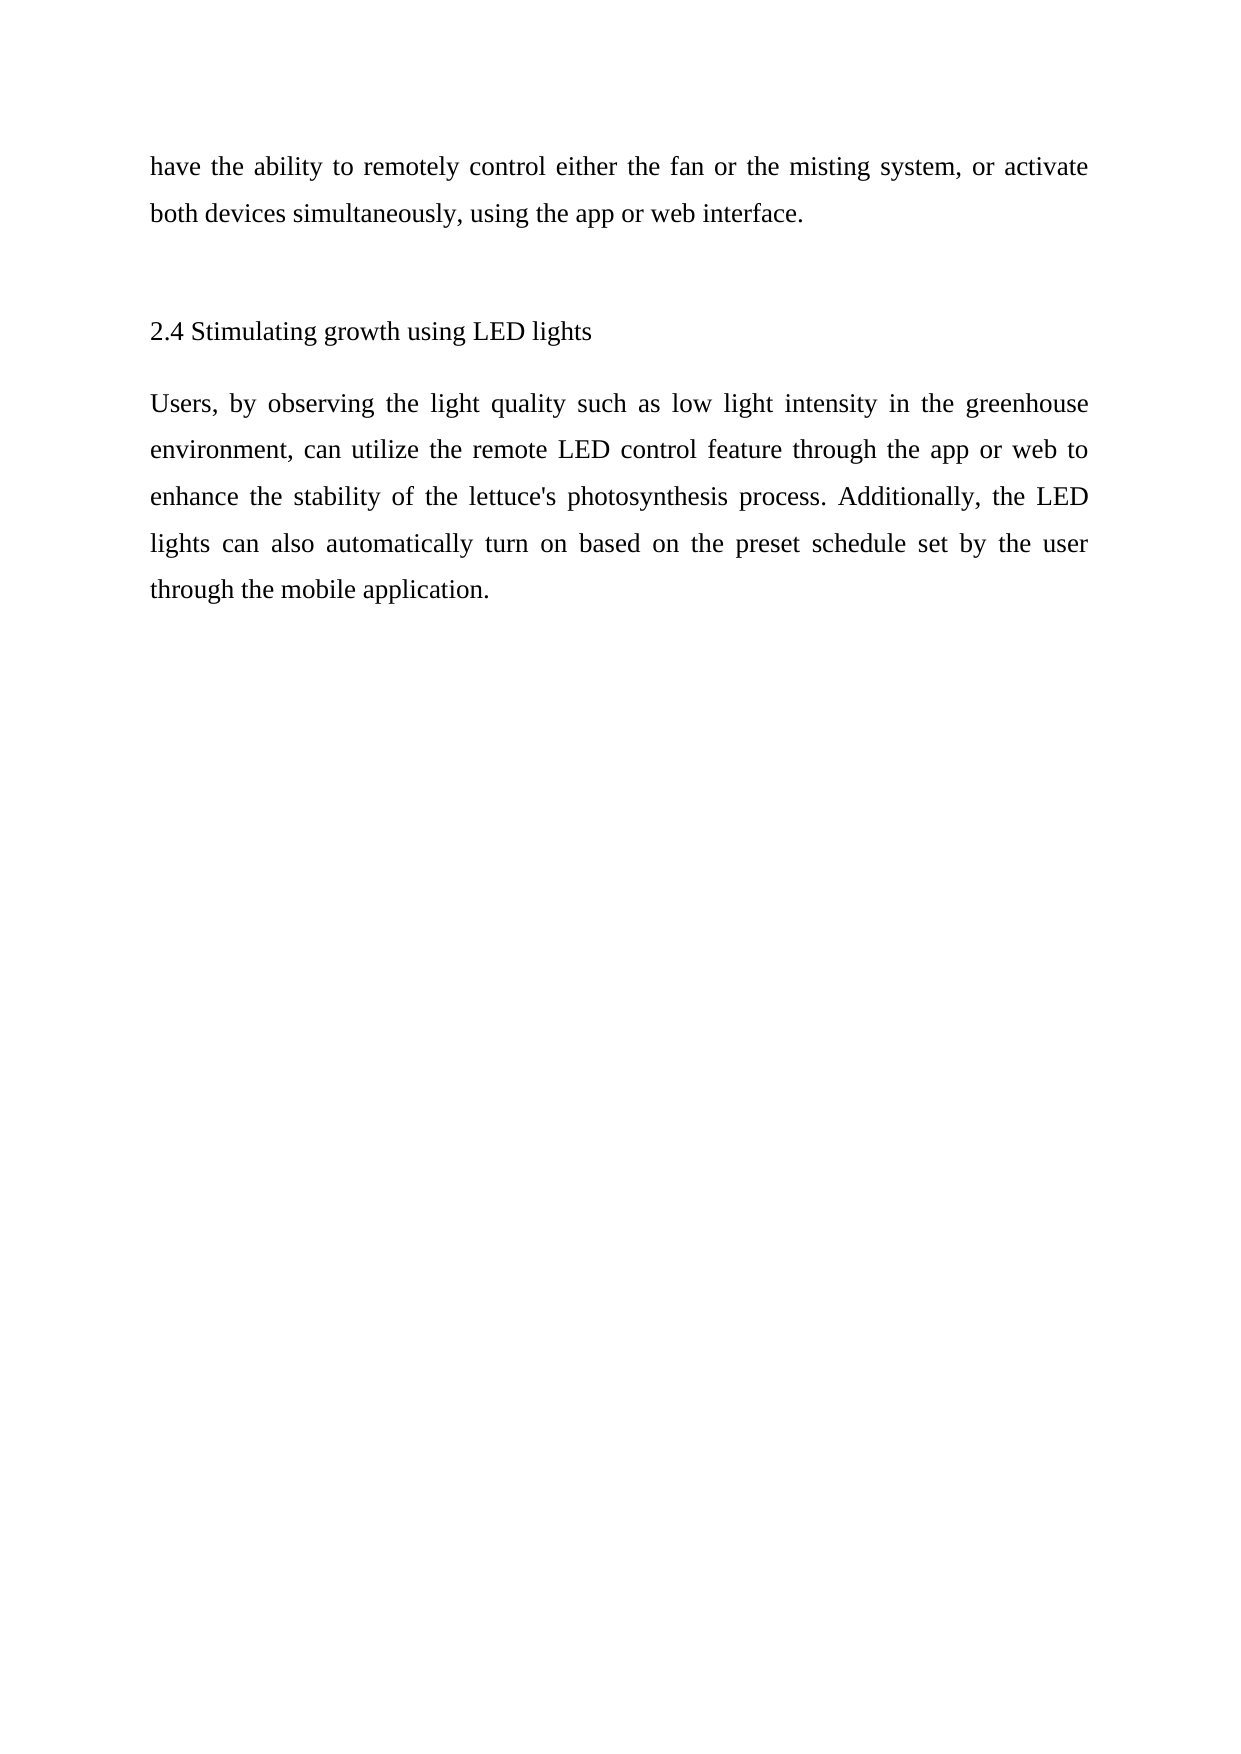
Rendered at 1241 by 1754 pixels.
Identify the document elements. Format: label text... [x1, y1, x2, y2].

subtitle 2.4 Stimulating growth using LED lights [150, 268, 1090, 346]
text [150, 150, 1090, 228]
text Users, by observing the light quality such as low light intensity in the greenhouse environment, can utilize the remote LED control feature through the app or web to enhance the stability of the lettuce's photosynthesis process. Additionally, the LED lights can also automatically turn on based on the preset schedule set by the user through the mobile application. [150, 387, 1090, 604]
